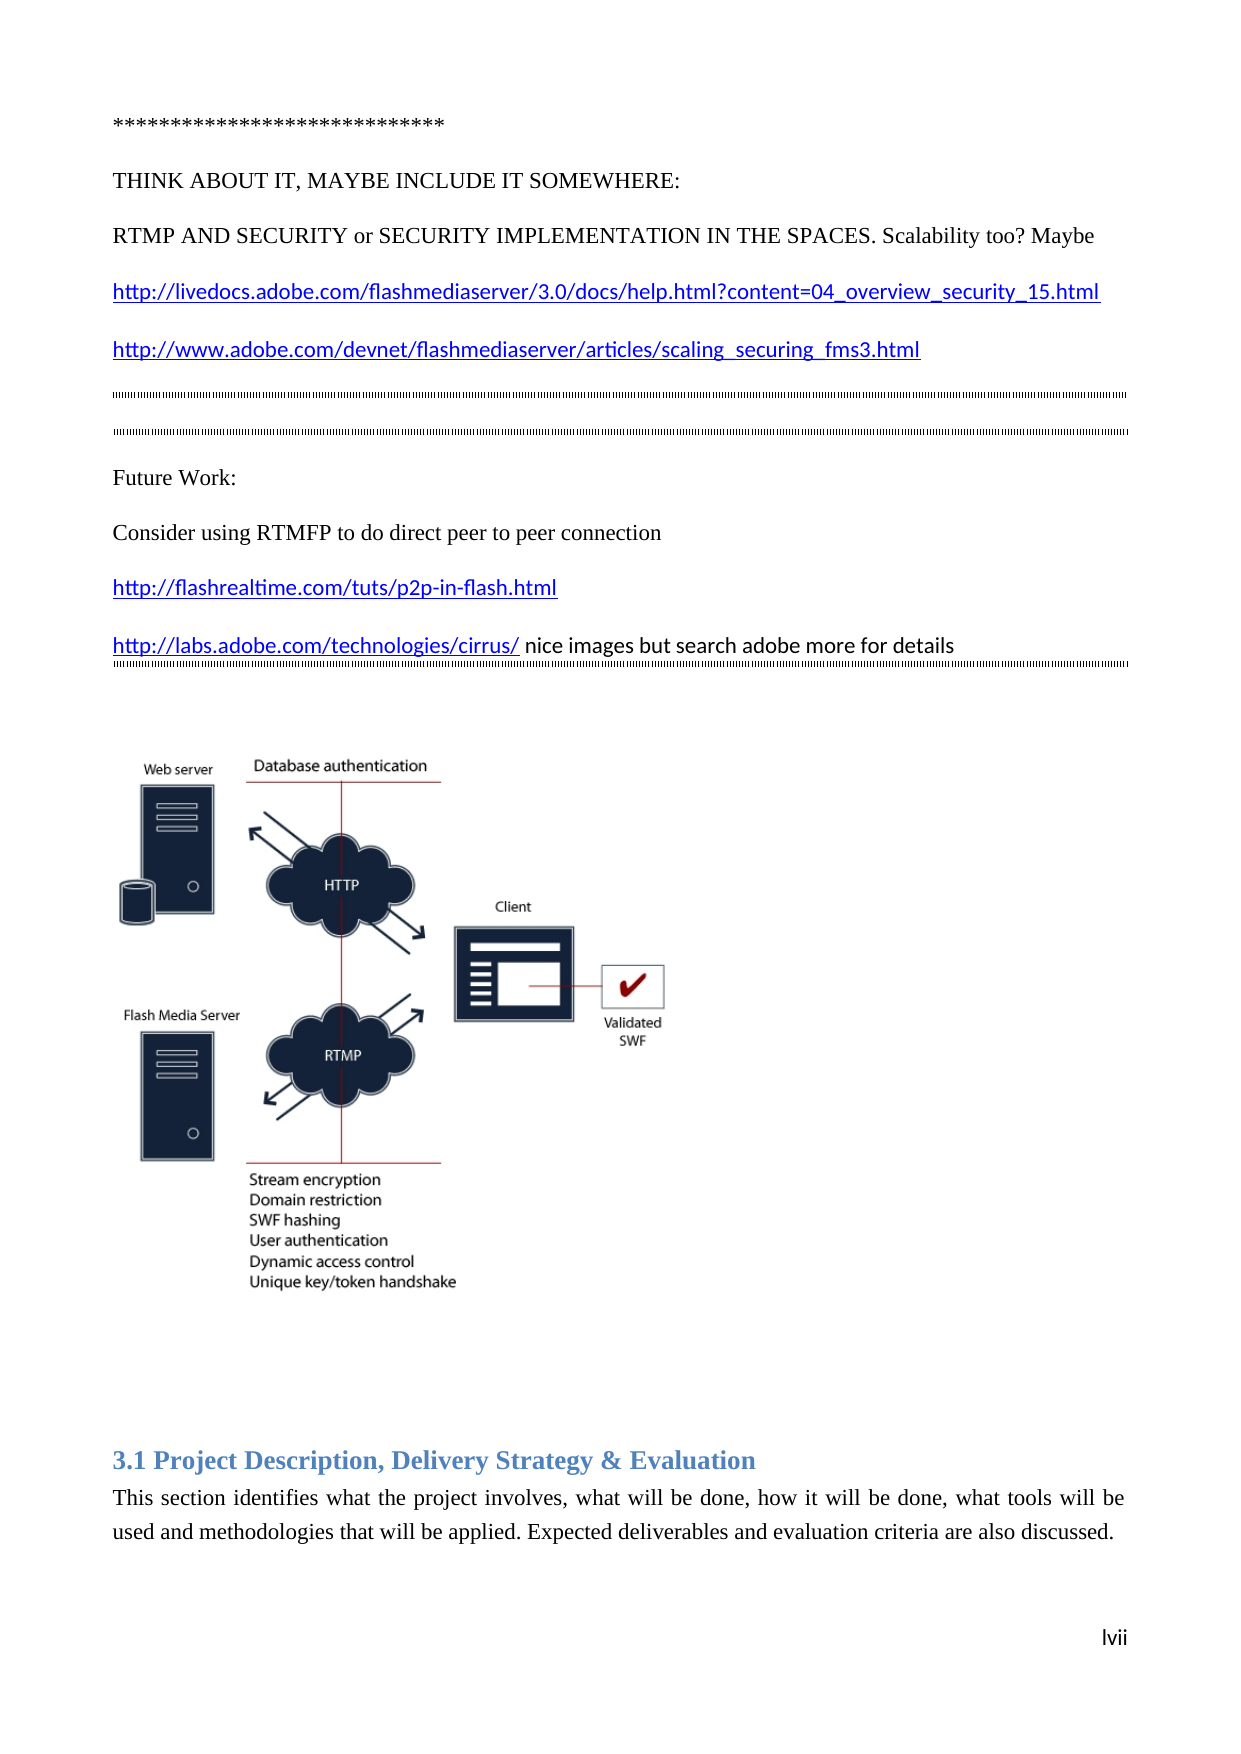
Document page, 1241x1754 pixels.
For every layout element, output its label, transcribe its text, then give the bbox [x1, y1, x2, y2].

text http://flashrealtime.com/tuts/p2p-in-flash.html [112, 573, 1128, 602]
text Future Work: [112, 463, 1128, 490]
text http://www.adobe.com/devnet/flashmediaserver/articles/scaling_securing_fms3.html [112, 335, 1128, 363]
text RTMP AND SECURITY or SECURITY IMPLEMENTATION IN THE SPACES. Scalability too? Maybe [112, 222, 1128, 249]
text THINK ABOUT IT, MAYBE INCLUDE IT SOMEWHERE: [112, 167, 1128, 194]
picture [112, 751, 671, 1299]
subtitle 3.1 Project Description, Delivery Strategy & Evaluation [112, 1444, 1128, 1475]
text http://livedocs.adobe.com/flashmediaserver/3.0/docs/help.html?content=04_overview_security_15.html [112, 277, 1128, 306]
text Consider using RTMFP to do direct peer to peer connection [112, 518, 1128, 545]
text This section identifies what the project involves, what will be done, how it will be done, what tools will be used and methodologies that will be applied. Expected deliverables and evaluation criteria are also discussed. [112, 1484, 1128, 1545]
text http://labs.adobe.com/technologies/cirrus/ nice images but search adobe more for details [112, 631, 1128, 667]
text ***************************** [112, 112, 1128, 139]
